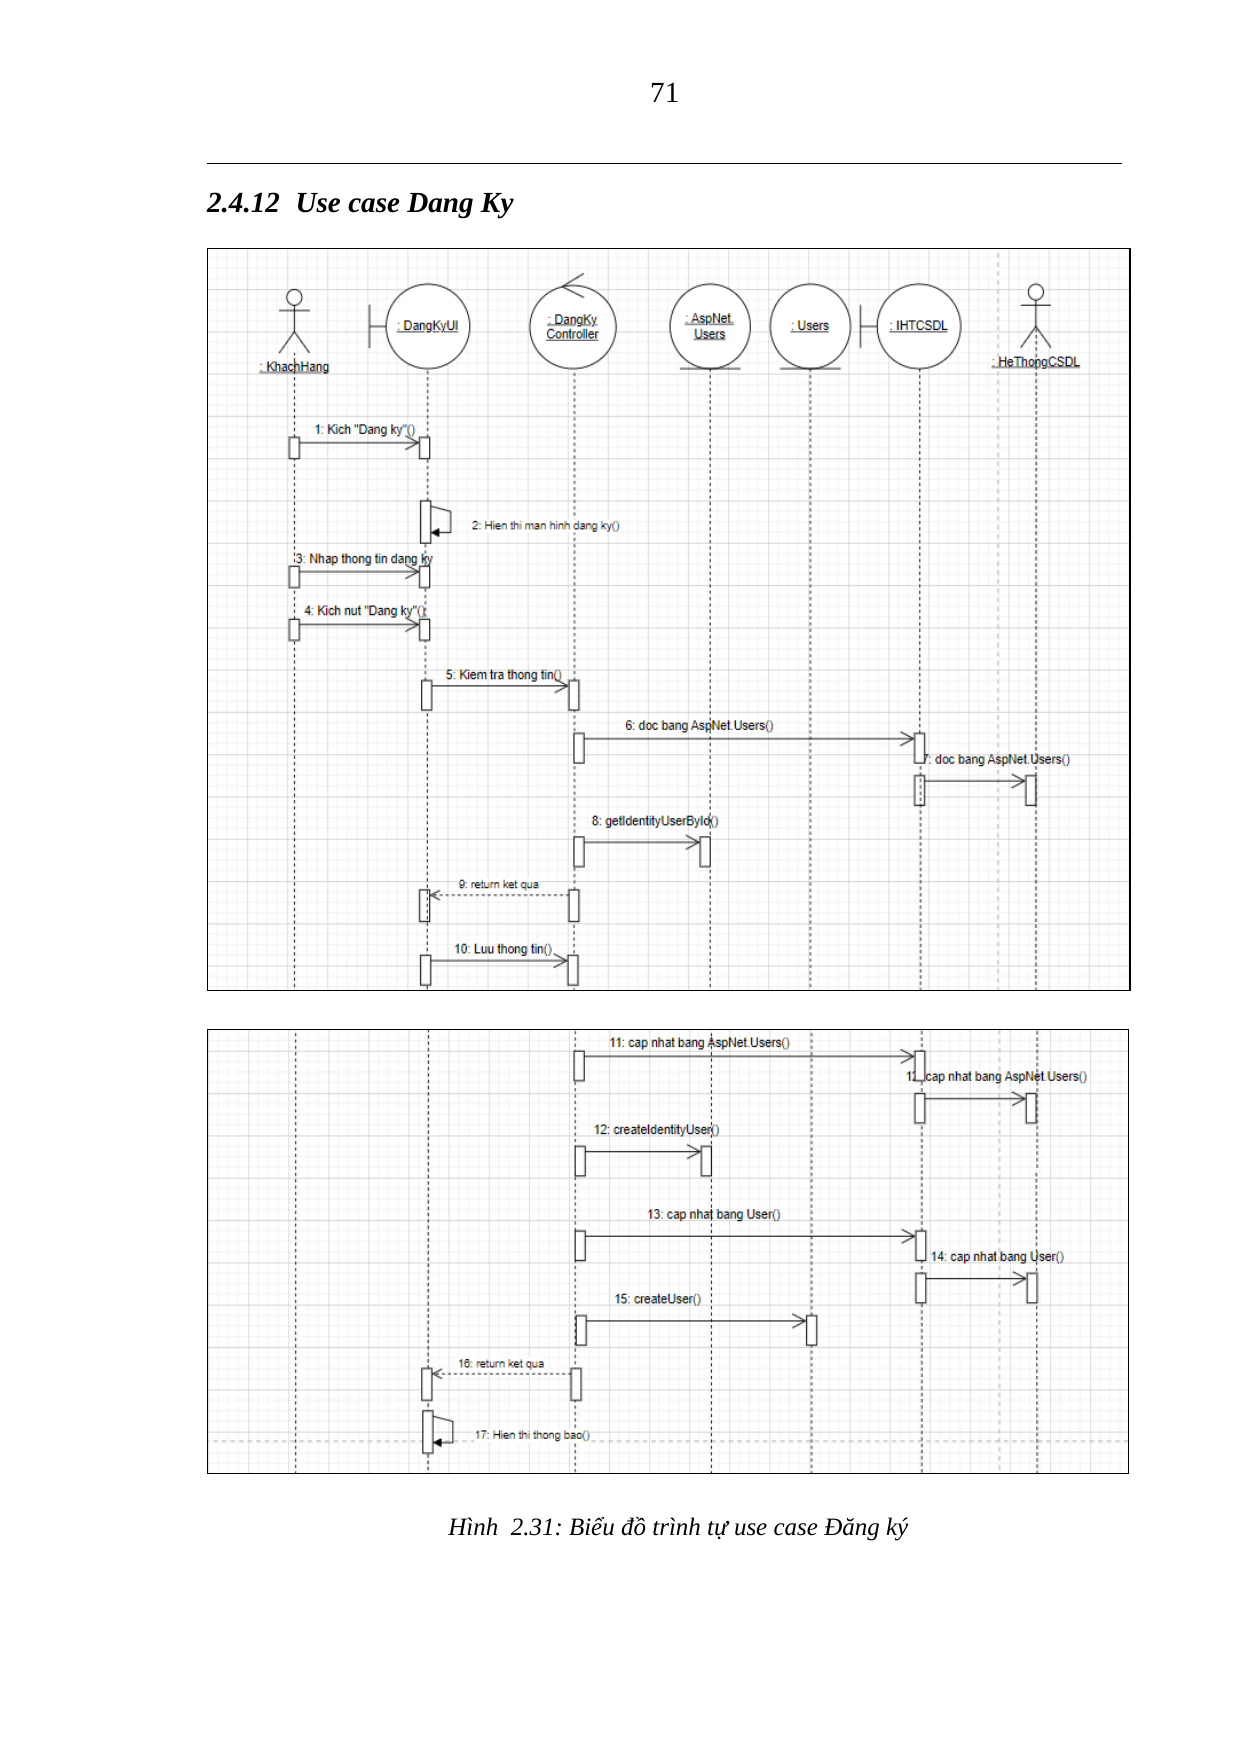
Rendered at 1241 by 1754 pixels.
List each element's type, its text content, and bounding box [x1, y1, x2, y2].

subtitle Use case Dang Ky [207, 185, 1122, 218]
picture [208, 1030, 1128, 1473]
picture [208, 249, 1129, 990]
